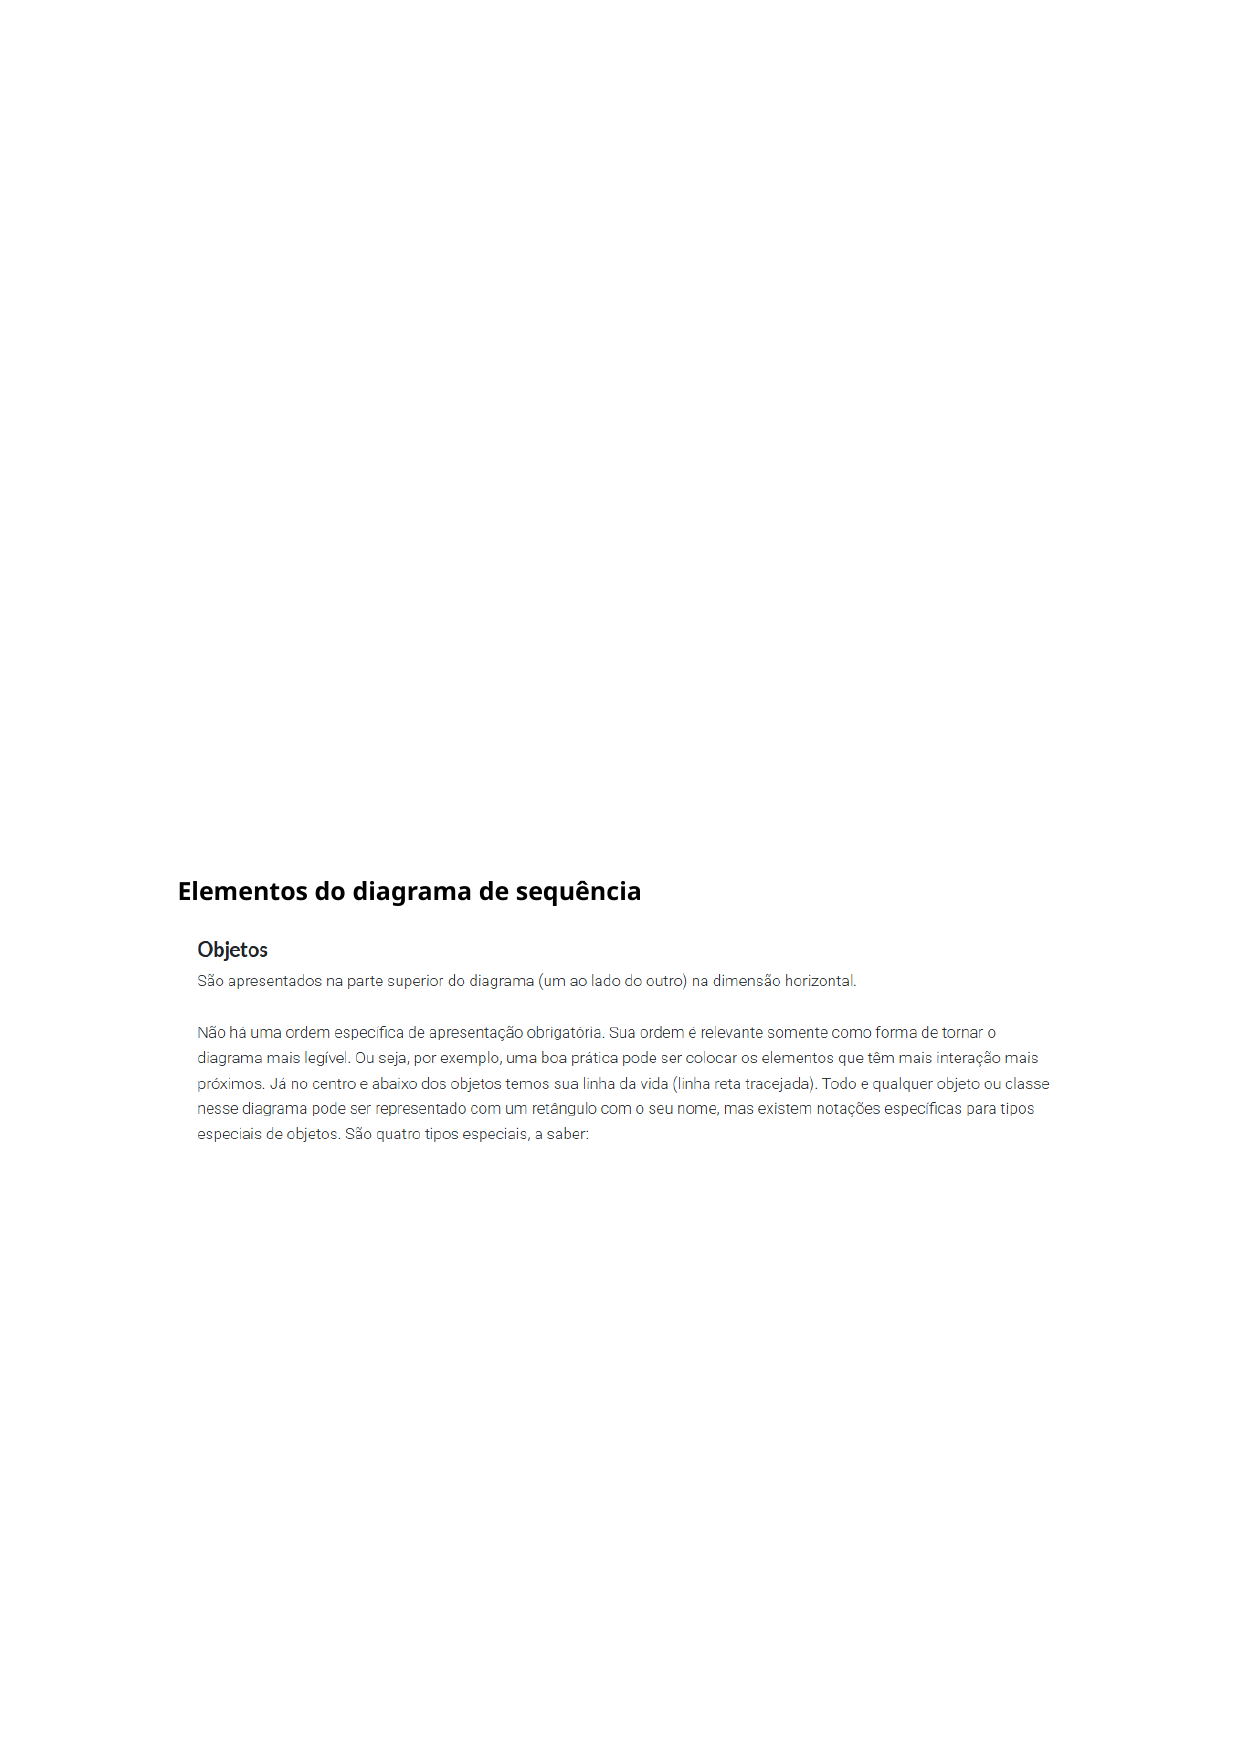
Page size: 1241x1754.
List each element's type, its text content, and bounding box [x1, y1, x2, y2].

text Elementos do diagrama de sequência [177, 873, 1063, 907]
picture [177, 929, 1063, 1149]
